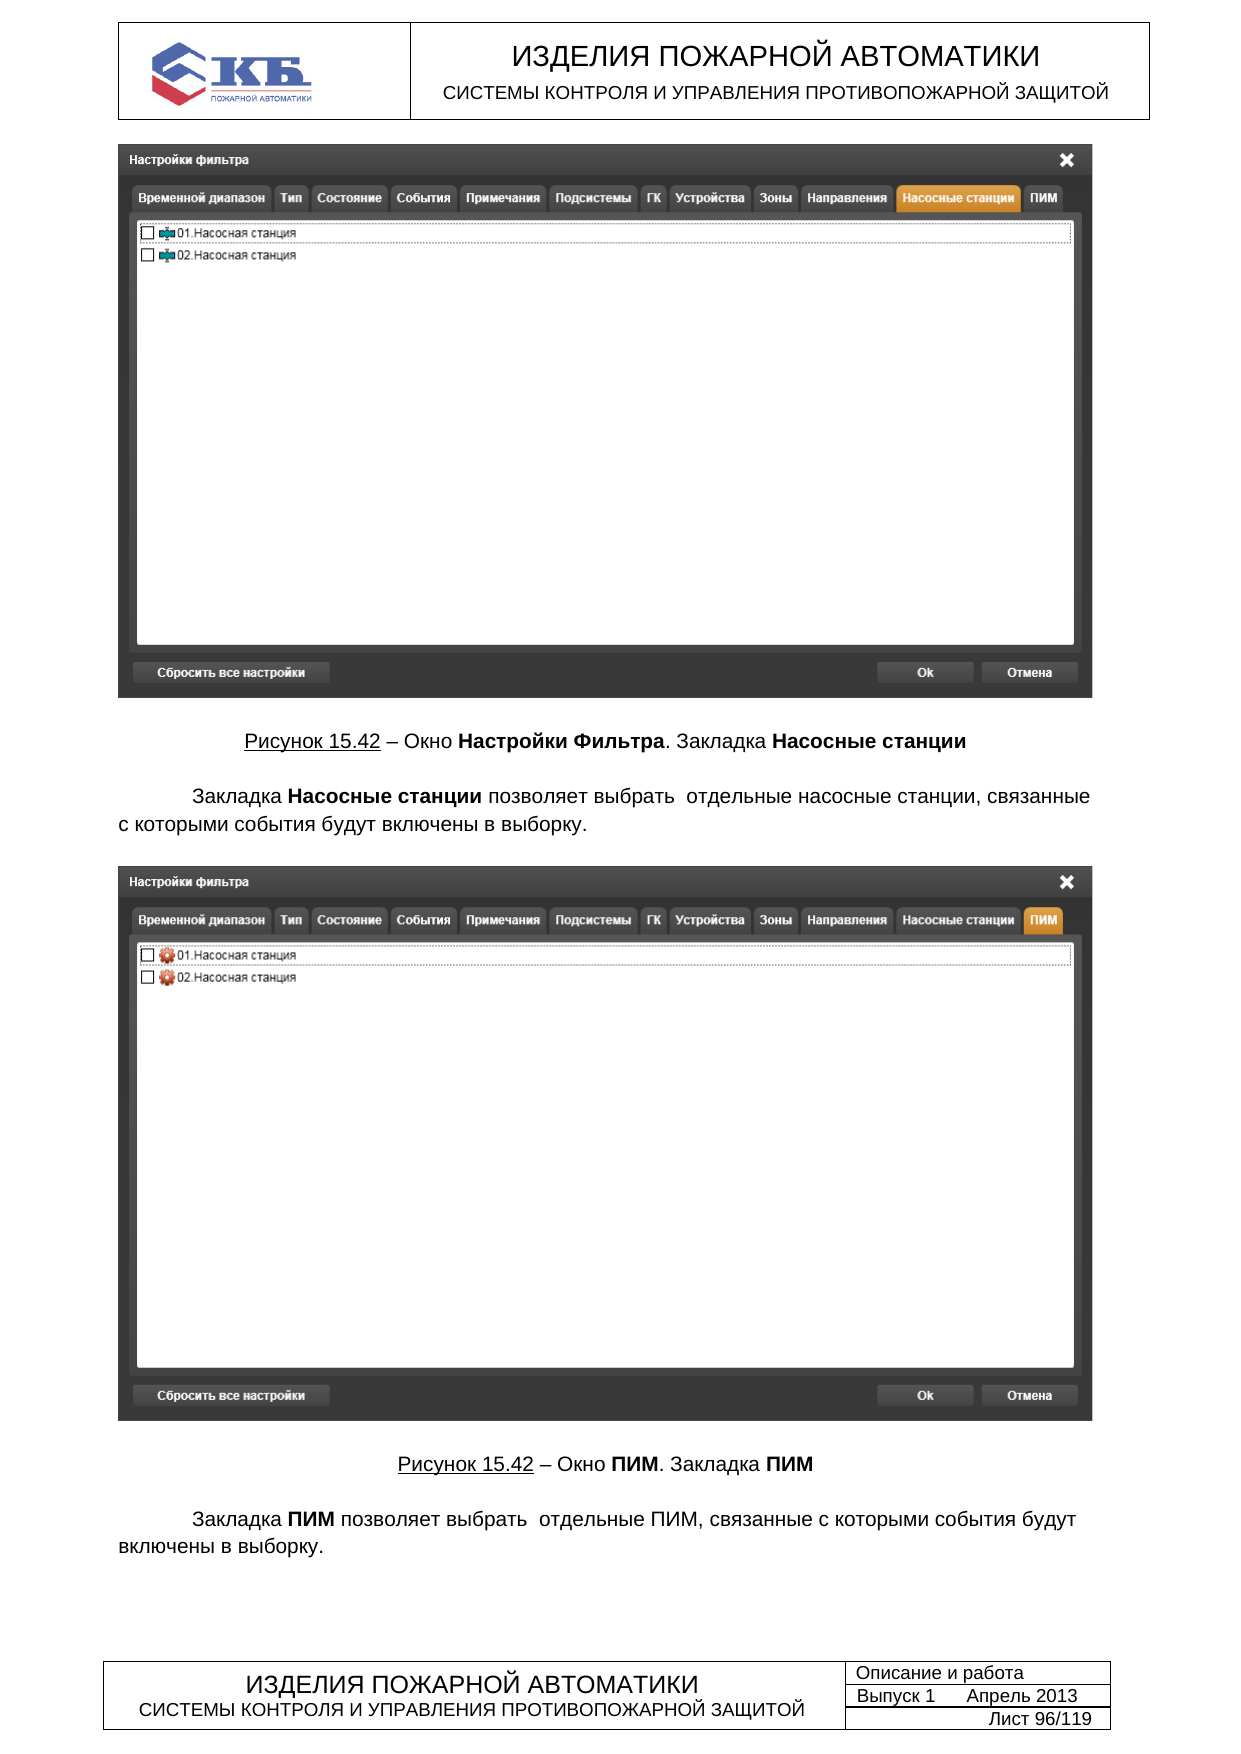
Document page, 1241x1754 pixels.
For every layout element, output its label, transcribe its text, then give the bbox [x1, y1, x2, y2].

list Рисунок 15.42 – Окно ПИМ. Закладка ПИМ [118, 1452, 1092, 1476]
list Закладка Насосные станции позволяет выбрать отдельные насосные станции, связанные с которыми события будут включены в выборку. [118, 784, 1092, 836]
picture [118, 144, 1093, 698]
picture [118, 866, 1093, 1421]
list Закладка ПИМ позволяет выбрать отдельные ПИМ, связанные с которыми события будут включены в выборку. [118, 1507, 1092, 1558]
list Рисунок 15.42 – Окно Настройки Фильтра. Закладка Насосные станции [118, 729, 1092, 753]
picture [148, 34, 325, 115]
